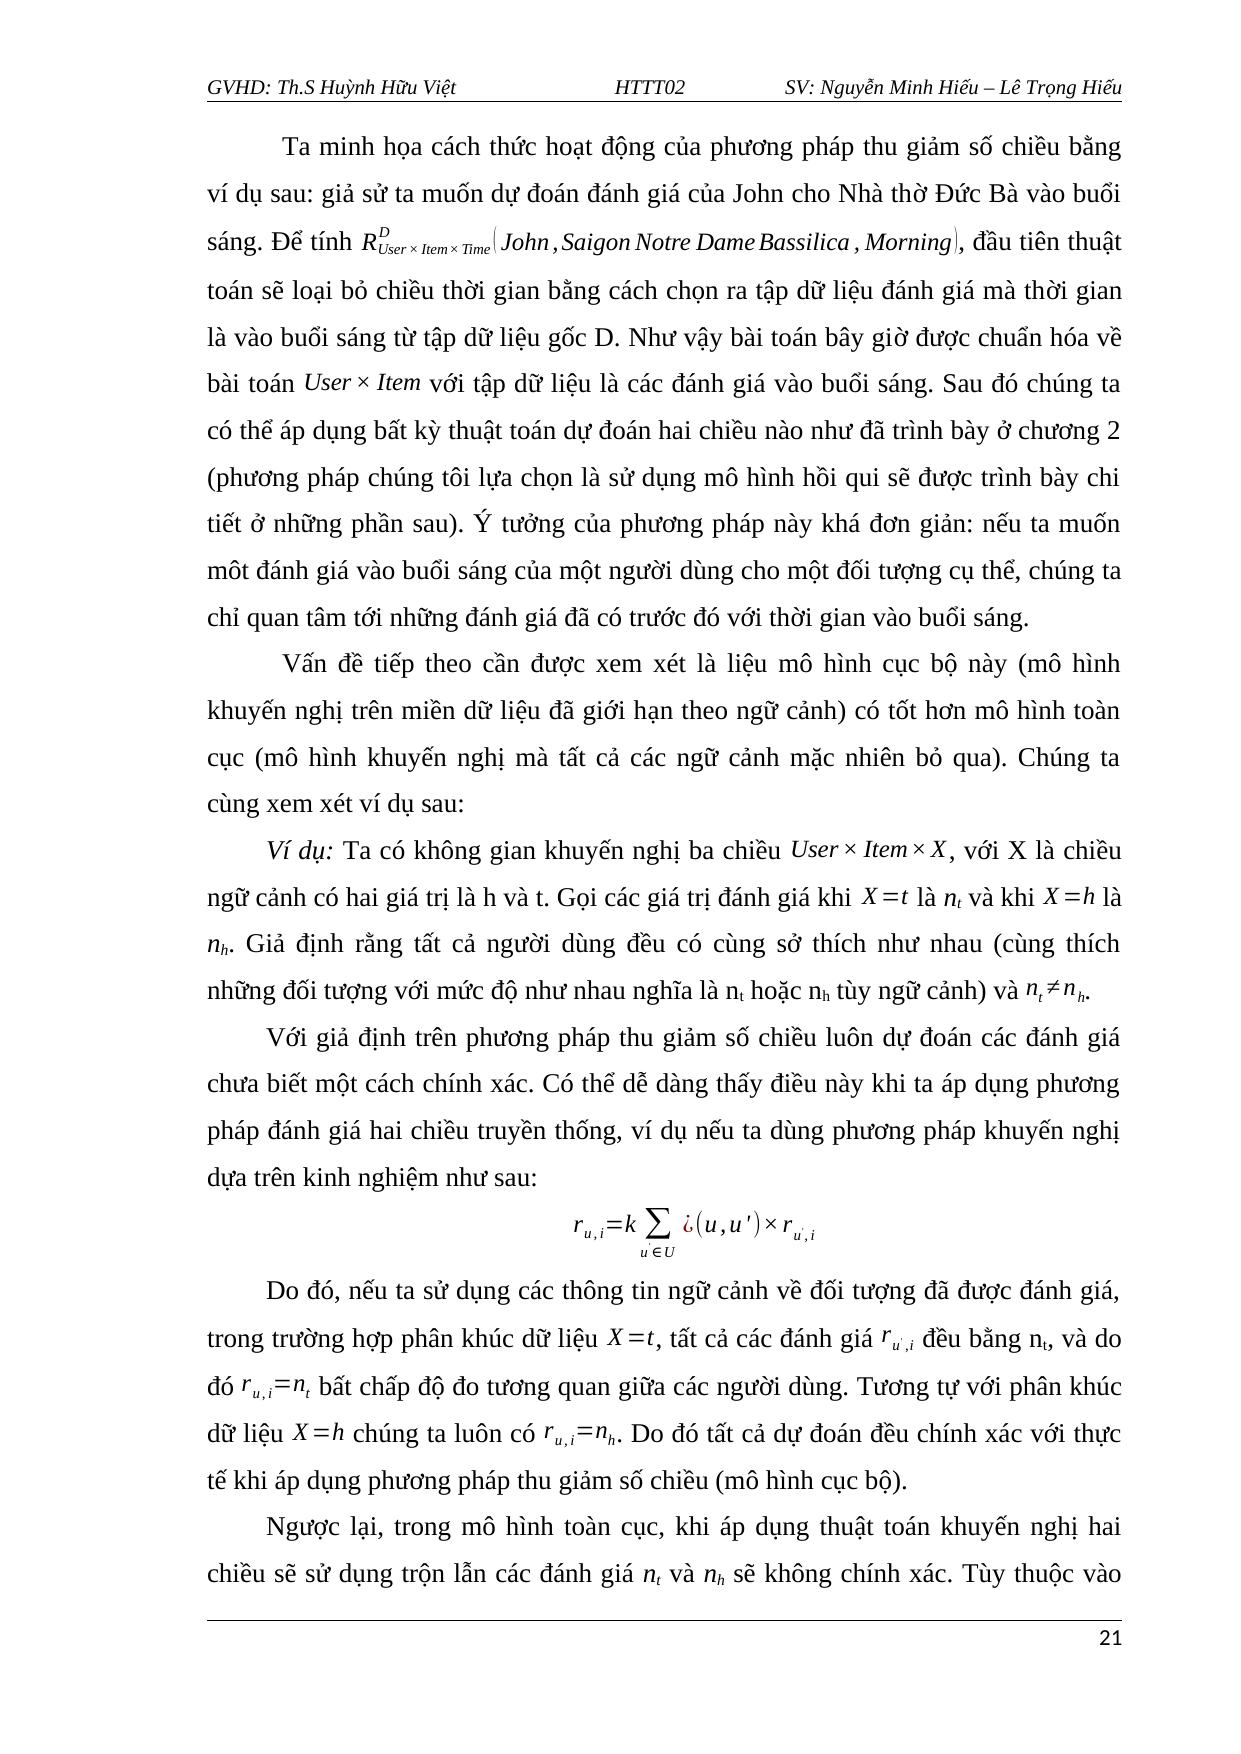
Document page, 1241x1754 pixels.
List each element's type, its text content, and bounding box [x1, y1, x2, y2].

text Với giả định trên phương pháp thu giảm số chiều luôn dự đoán các đánh giá chưa biết một cách chính xác. Có thể dễ dàng thấy điều này khi ta áp dụng phương pháp đánh giá hai chiều truyền thống, ví dụ nếu ta dùng phương pháp khuyến nghị dựa trên kinh nghiệm như sau: [207, 1021, 1122, 1192]
text Ta minh họa cách thức hoạt động của phương pháp thu giảm số chiều bằng ví dụ sau: giả sử ta muốn dự đoán đánh giá của John cho Nhà thờ Đức Bà vào buổi sáng. Để tính , đầu tiên thuật toán sẽ loại bỏ chiều thời gian bằng cách chọn ra tập dữ liệu đánh giá mà thời gian là vào buổi sáng từ tập dữ liệu gốc D. Như vậy bài toán bây giờ được chuẩn hóa về bài toán với tập dữ liệu là các đánh giá vào buổi sáng. Sau đó chúng ta có thể áp dụng bất kỳ thuật toán dự đoán hai chiều nào như đã trình bày ở chương 2 (phương pháp chúng tôi lựa chọn là sử dụng mô hình hồi qui sẽ được trình bày chi tiết ở những phần sau). Ý tưởng của phương pháp này khá đơn giản: nếu ta muốn môt đánh giá vào buổi sáng của một người dùng cho một đối tượng cụ thể, chúng ta chỉ quan tâm tới những đánh giá đã có trước đó với thời gian vào buổi sáng. [207, 130, 1122, 632]
text Ví dụ: Ta có không gian khuyến nghị ba chiều , với X là chiều ngữ cảnh có hai giá trị là h và t. Gọi các giá trị đánh giá khi là nt và khi là nh. Giả định rằng tất cả người dùng đều có cùng sở thích như nhau (cùng thích những đối tượng với mức độ như nhau nghĩa là nt hoặc nh tùy ngữ cảnh) và . [207, 834, 1122, 1005]
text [207, 1510, 1122, 1588]
text Vấn đề tiếp theo cần được xem xét là liệu mô hình cục bộ này (mô hình khuyến nghị trên miền dữ liệu đã giới hạn theo ngữ cảnh) có tốt hơn mô hình toàn cục (mô hình khuyến nghị mà tất cả các ngữ cảnh mặc nhiên bỏ qua). Chúng ta cùng xem xét ví dụ sau: [207, 647, 1122, 818]
text Do đó, nếu ta sử dụng các thông tin ngữ cảnh về đối tượng đã được đánh giá, trong trường hợp phân khúc dữ liệu , tất cả các đánh giá đều bằng nt, và do đó bất chấp độ đo tương quan giữa các người dùng. Tương tự với phân khúc dữ liệu chúng ta luôn có . Do đó tất cả dự đoán đều chính xác với thực tế khi áp dụng phương pháp thu giảm số chiều (mô hình cục bộ). [207, 1274, 1122, 1495]
